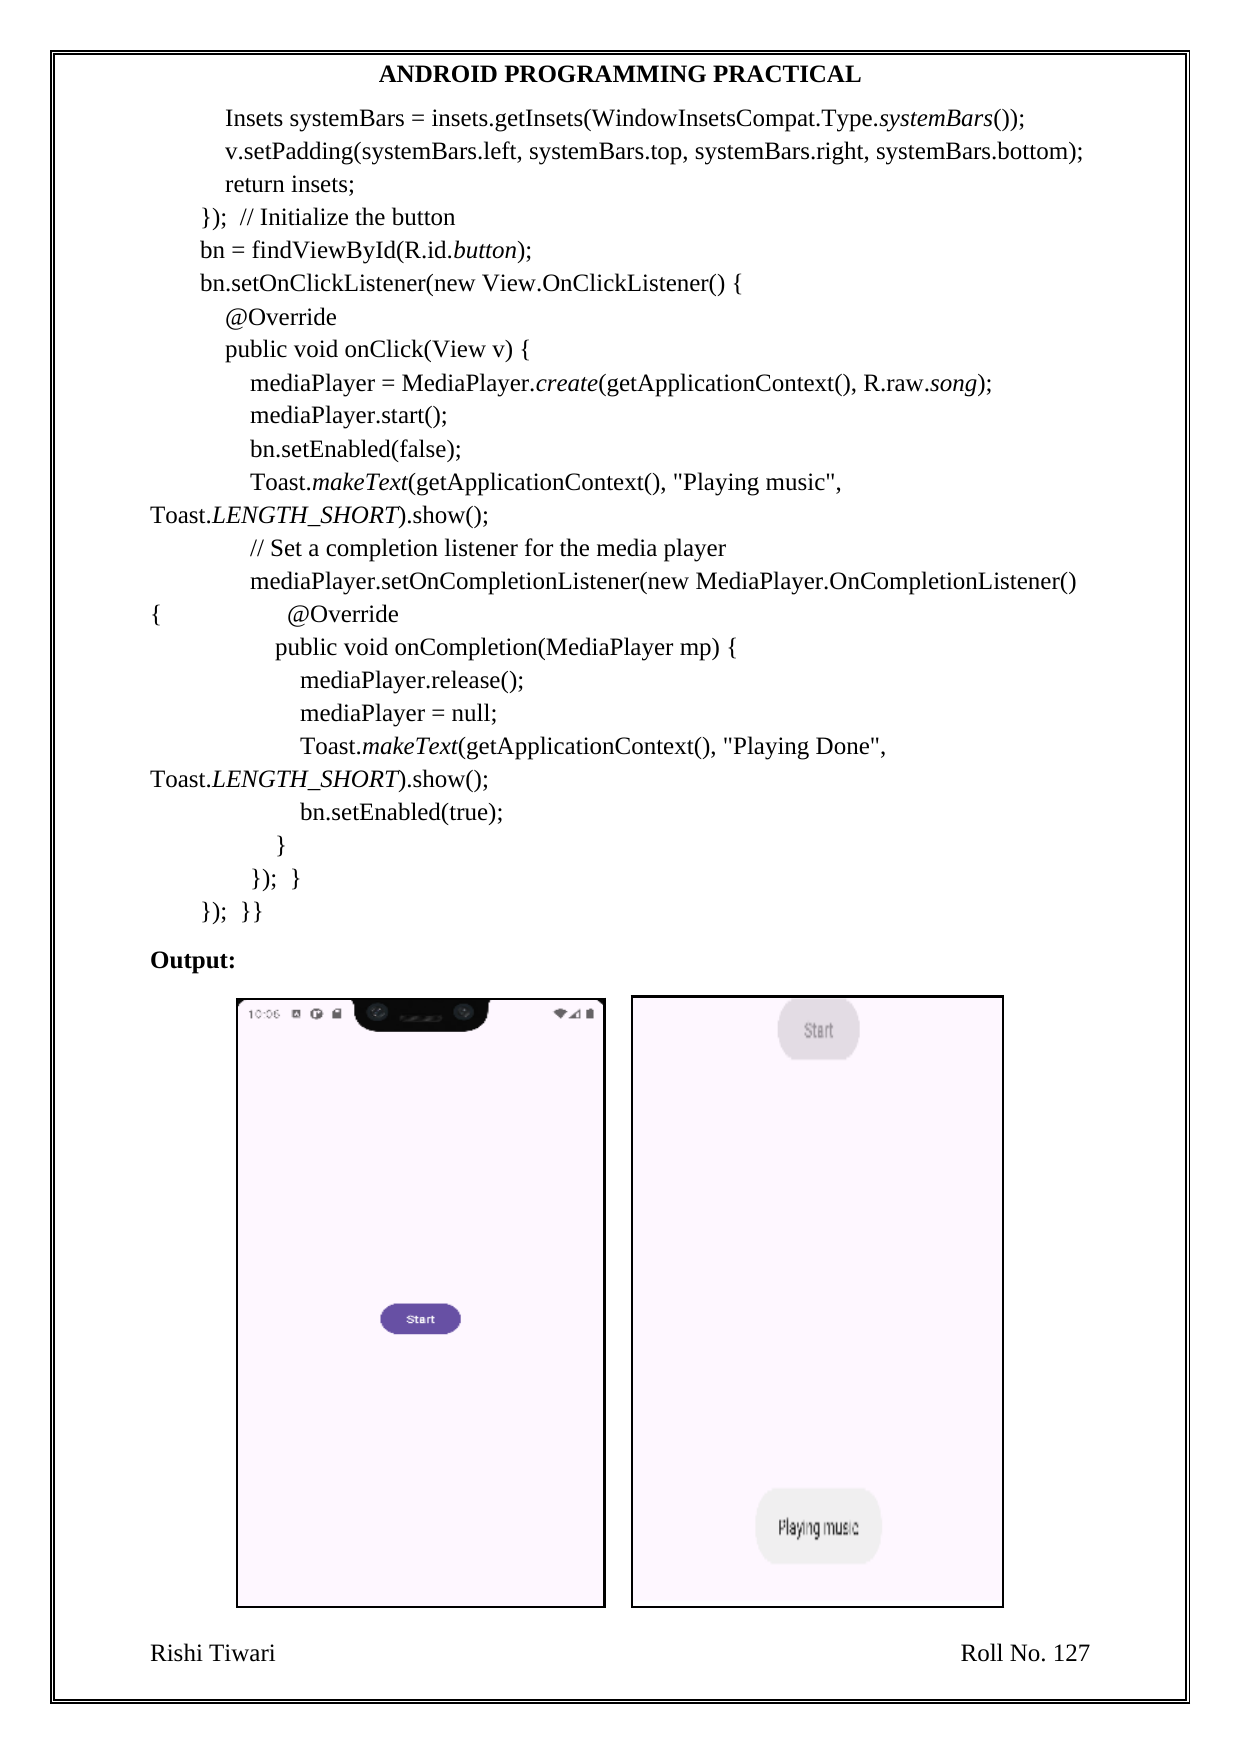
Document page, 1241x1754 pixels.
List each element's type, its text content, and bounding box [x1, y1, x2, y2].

picture [238, 1000, 603, 1606]
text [150, 103, 1090, 925]
text Output: [150, 946, 1090, 974]
picture [633, 998, 1002, 1606]
